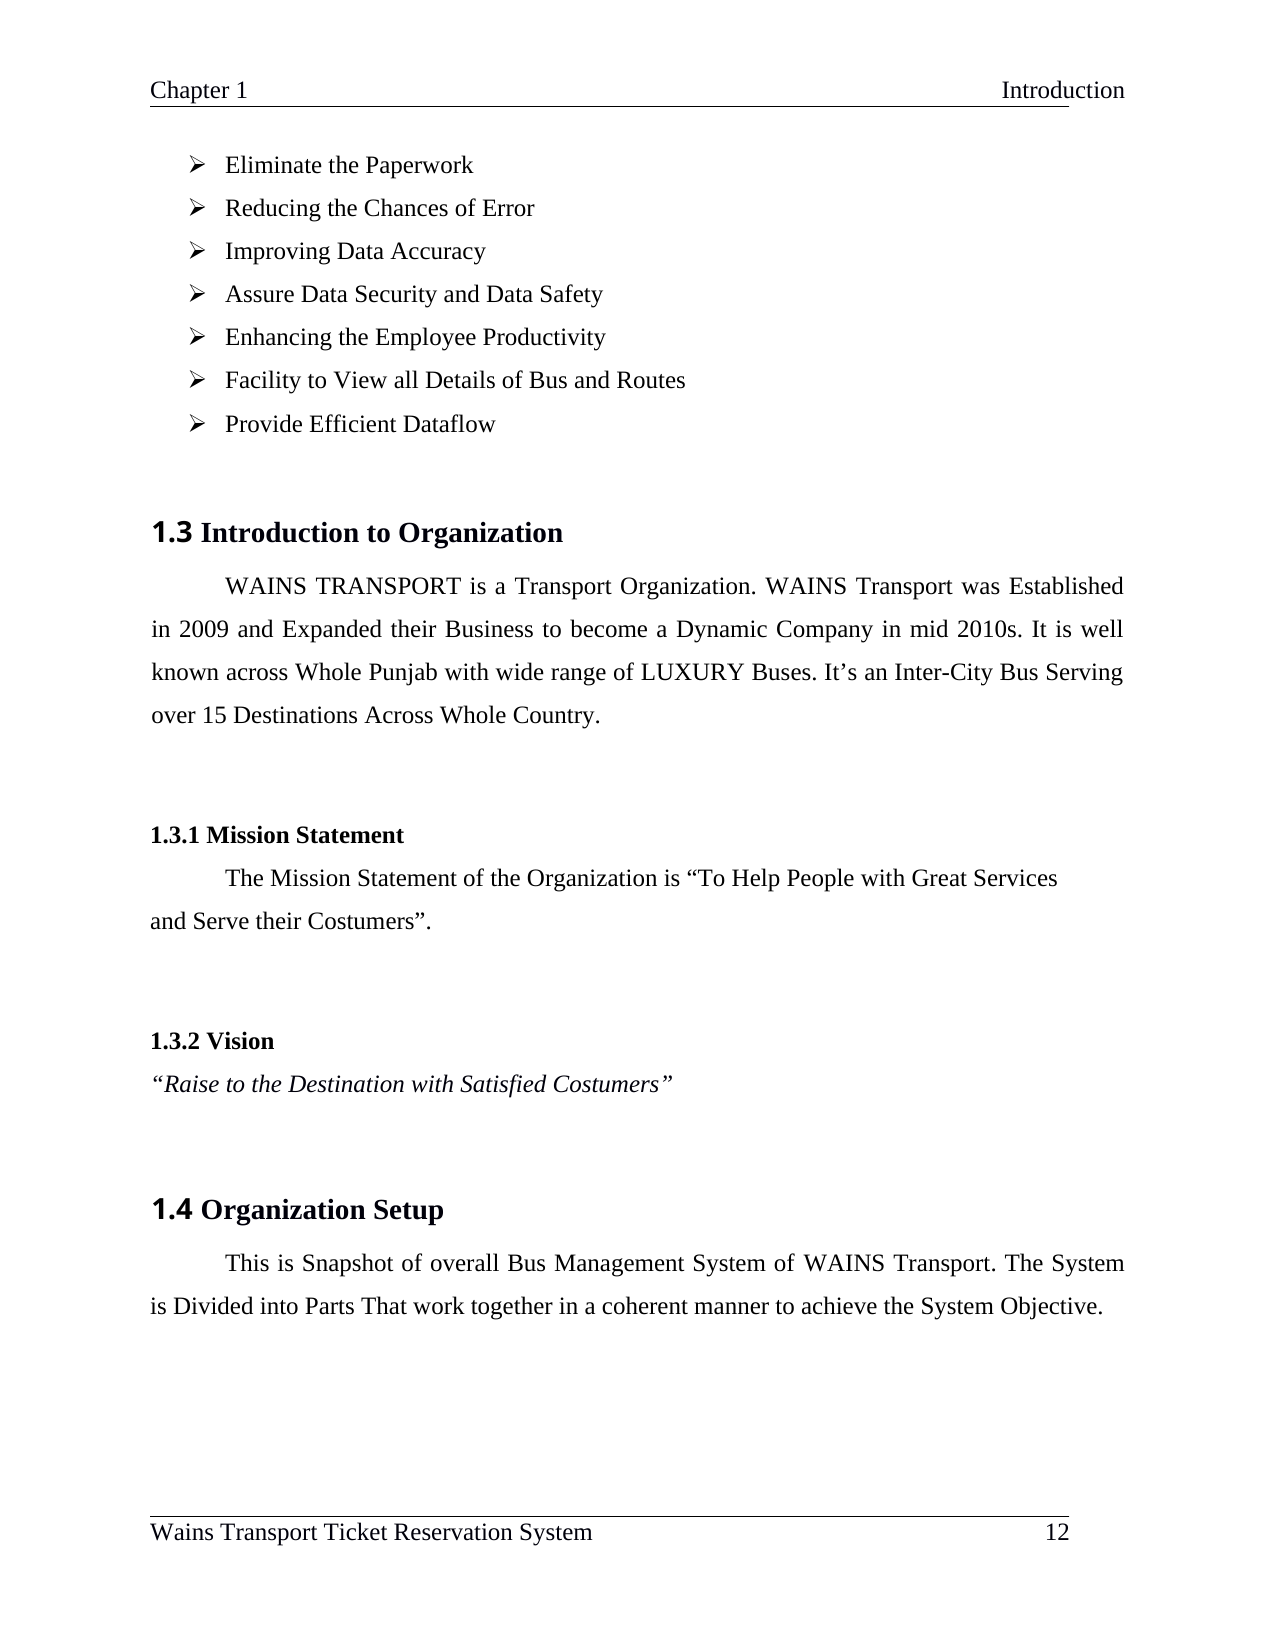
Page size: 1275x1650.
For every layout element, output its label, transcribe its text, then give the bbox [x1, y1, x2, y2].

list Provide Efficient Dataflow [187, 409, 1125, 437]
text WAINS TRANSPORT is a Transport Organization. WAINS Transport was Established in 2009 and Expanded their Business to become a Dynamic Company in mid 2010s. It is well known across Whole Punjab with wide range of LUXURY Buses. It’s an Inter-City Bus Serving over 15 Destinations Across Whole Country. [151, 571, 1125, 729]
list Improving Data Accuracy [187, 236, 1125, 265]
list Eliminate the Paperwork [187, 150, 1125, 179]
list Assure Data Security and Data Safety [187, 279, 1125, 308]
subtitle 1.3.2 Vision [150, 1026, 1125, 1055]
subtitle 1.3 Introduction to Organization [151, 512, 1069, 551]
list Reducing the Chances of Error [187, 193, 1125, 222]
list Enhancing the Employee Productivity [187, 322, 1125, 351]
text This is Snapshot of overall Bus Management System of WAINS Transport. The System is Divided into Parts That work together in a coherent manner to achieve the System Objective. [150, 1248, 1125, 1320]
text The Mission Statement of the Organization is “To Help People with Great Services and Serve their Costumers”. [150, 863, 1069, 935]
subtitle 1.3.1 Mission Statement [150, 820, 1125, 849]
subtitle 1.4 Organization Setup [151, 1189, 1069, 1228]
text “Raise to the Destination with Satisfied Costumers” [150, 1069, 1069, 1098]
list Facility to View all Details of Bus and Routes [187, 366, 1125, 394]
